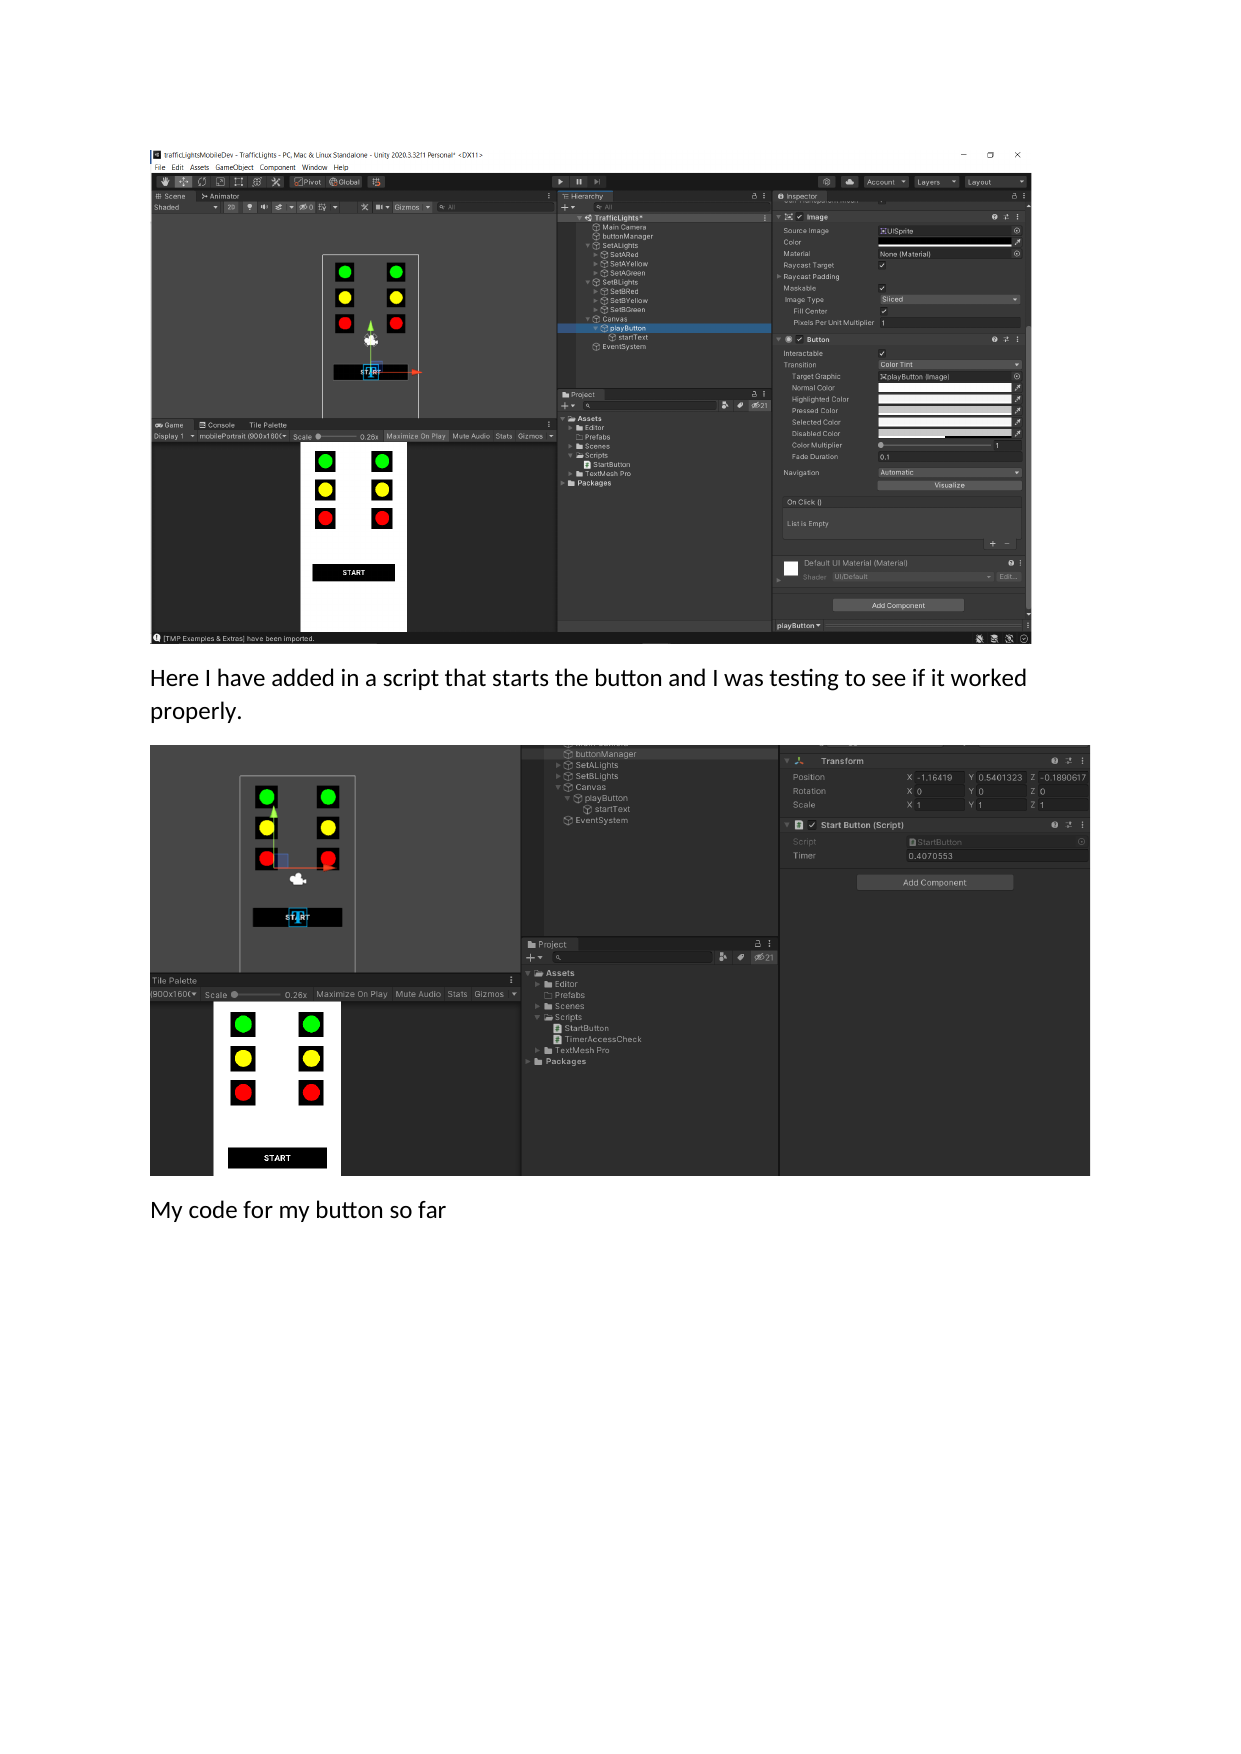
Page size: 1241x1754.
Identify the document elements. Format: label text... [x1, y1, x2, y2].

picture [150, 150, 1032, 644]
text Here I have added in a script that starts the button and I was testing to see if it worked properly. [150, 662, 1090, 726]
text My code for my button so far [150, 1194, 1090, 1225]
picture [150, 745, 1091, 1176]
